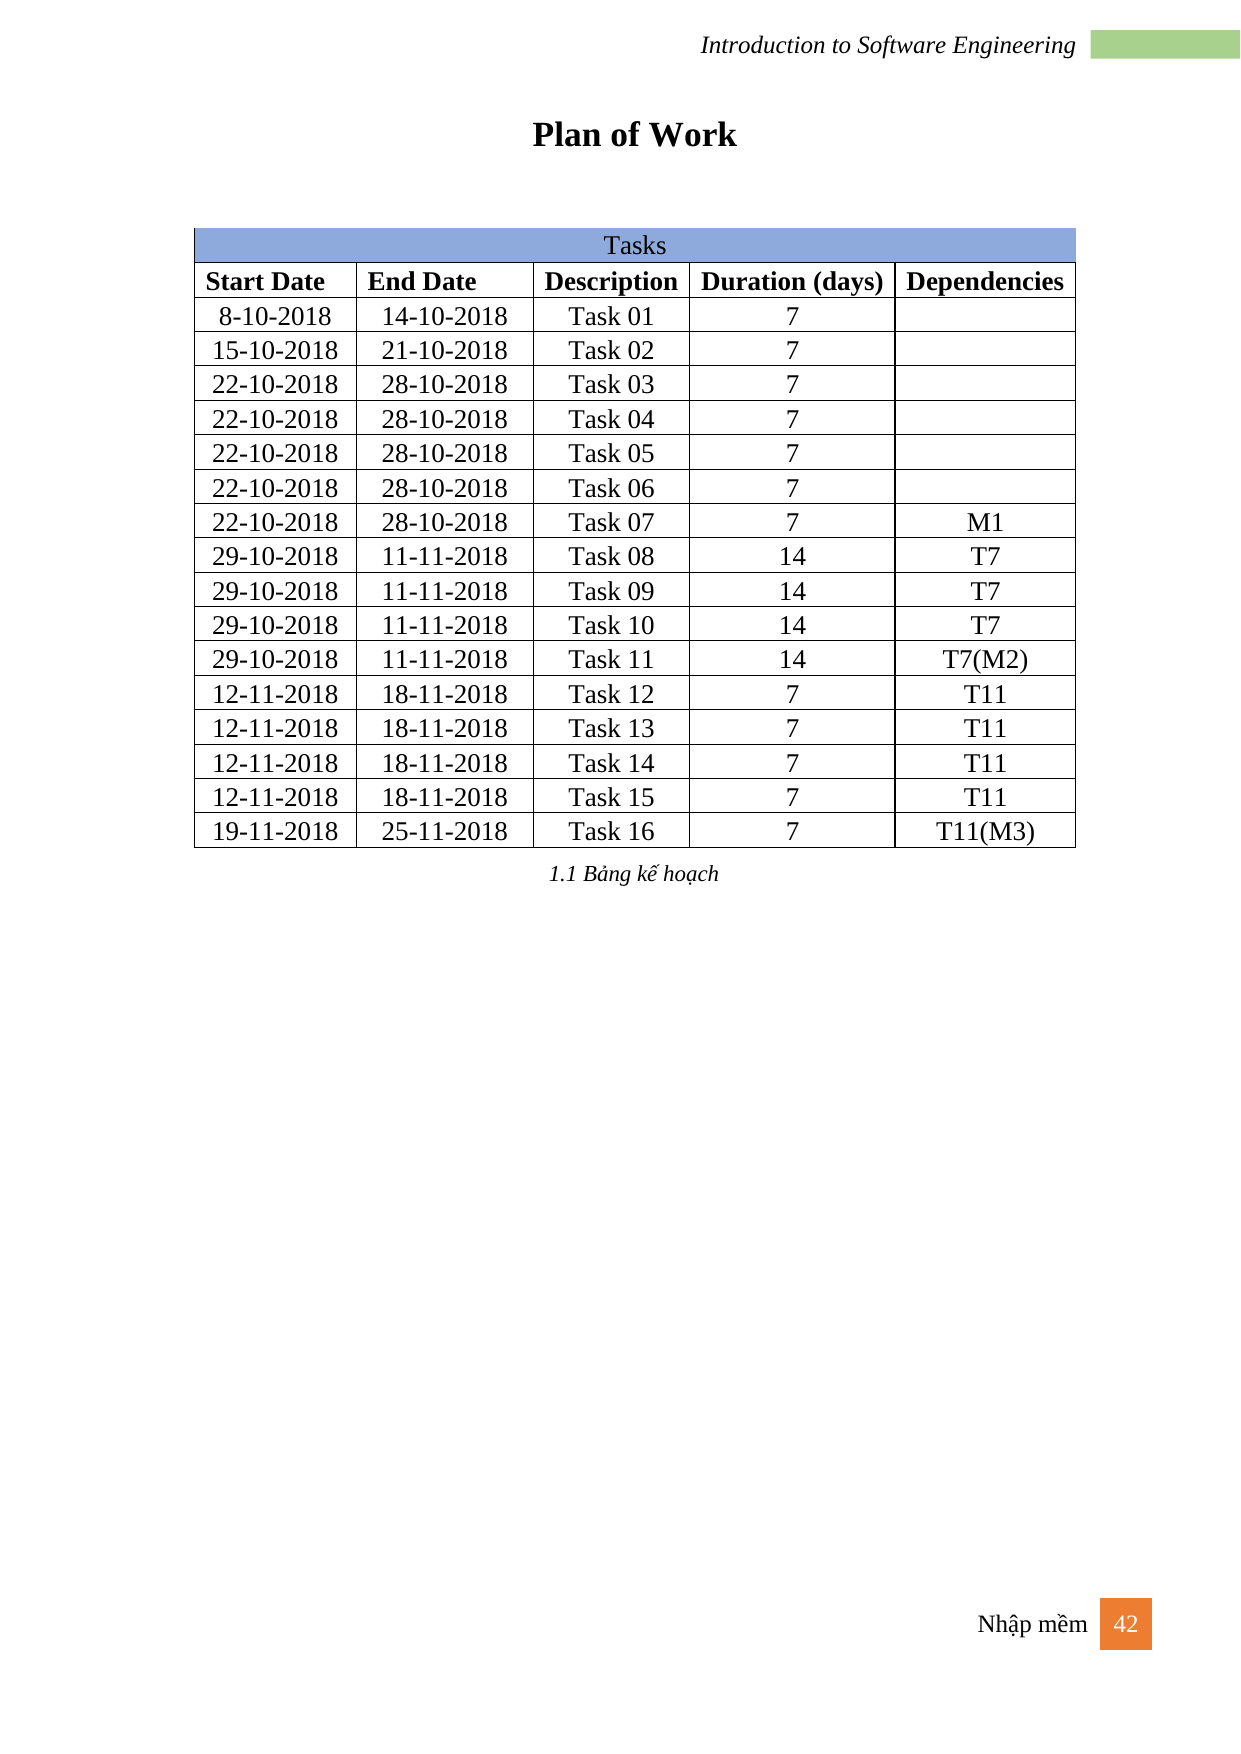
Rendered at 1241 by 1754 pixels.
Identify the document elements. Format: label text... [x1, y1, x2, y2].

table_cell 12-11-2018 [195, 710, 356, 743]
table_cell 21-10-2018 [357, 332, 533, 365]
table_cell 18-11-2018 [357, 745, 533, 778]
table_cell End Date [357, 263, 533, 297]
table_cell M1 [896, 504, 1075, 537]
table_cell 29-10-2018 [195, 641, 356, 675]
table_cell 11-11-2018 [357, 573, 533, 606]
table_cell [896, 401, 1075, 434]
table_cell 7 [690, 435, 894, 468]
table_cell 22-10-2018 [195, 470, 356, 503]
table_header Tasks [195, 228, 1076, 262]
table_cell 15-10-2018 [195, 332, 356, 365]
table_cell T7 [896, 538, 1075, 572]
table_cell Task 14 [534, 745, 689, 778]
table_cell 11-11-2018 [357, 607, 533, 640]
table_cell 7 [690, 676, 894, 709]
table_cell 28-10-2018 [357, 366, 533, 400]
table_cell 7 [690, 332, 894, 365]
table_cell 22-10-2018 [195, 504, 356, 537]
table_cell Task 01 [534, 298, 689, 331]
table_cell 14 [690, 573, 894, 606]
table_cell 7 [690, 366, 894, 400]
table_cell [896, 470, 1075, 503]
subtitle Plan of Work [118, 114, 1152, 154]
table_cell 7 [690, 813, 894, 847]
table_cell Duration (days) [690, 263, 894, 297]
table_cell 7 [690, 298, 894, 331]
table_cell Task 12 [534, 676, 689, 709]
table_cell 7 [690, 710, 894, 743]
table_cell 29-10-2018 [195, 573, 356, 606]
table_cell 28-10-2018 [357, 401, 533, 434]
table_cell Task 13 [534, 710, 689, 743]
table_cell 28-10-2018 [357, 504, 533, 537]
table_cell Task 08 [534, 538, 689, 572]
table_cell 22-10-2018 [195, 366, 356, 400]
table_cell Task 11 [534, 641, 689, 675]
table_cell Task 16 [534, 813, 689, 847]
table_cell 12-11-2018 [195, 745, 356, 778]
table_cell 18-11-2018 [357, 710, 533, 743]
table_cell Dependencies [896, 263, 1075, 297]
table_cell Task 04 [534, 401, 689, 434]
table_cell T7 [896, 607, 1075, 640]
table_cell 14 [690, 538, 894, 572]
table_cell 7 [690, 745, 894, 778]
table_cell Task 05 [534, 435, 689, 468]
table_cell 25-11-2018 [357, 813, 533, 847]
table_cell T11 [896, 676, 1075, 709]
table_cell Description [534, 263, 689, 297]
table_cell 8-10-2018 [195, 298, 356, 331]
table_cell [896, 332, 1075, 365]
table_cell 29-10-2018 [195, 607, 356, 640]
table_cell Start Date [195, 263, 356, 297]
table_cell 7 [690, 504, 894, 537]
table_cell T11 [896, 745, 1075, 778]
table_cell Task 15 [534, 779, 689, 812]
table_cell 14-10-2018 [357, 298, 533, 331]
table_cell T11(M3) [896, 813, 1075, 847]
table_cell 18-11-2018 [357, 676, 533, 709]
table_cell 11-11-2018 [357, 641, 533, 675]
table_cell 11-11-2018 [357, 538, 533, 572]
table_cell 22-10-2018 [195, 435, 356, 468]
table_cell 28-10-2018 [357, 435, 533, 468]
table_cell T11 [896, 710, 1075, 743]
table_cell 14 [690, 607, 894, 640]
table_cell 18-11-2018 [357, 779, 533, 812]
table_cell [896, 366, 1075, 400]
table_cell 22-10-2018 [195, 401, 356, 434]
table_cell 7 [690, 779, 894, 812]
table_cell 14 [690, 641, 894, 675]
table_cell 29-10-2018 [195, 538, 356, 572]
table_cell T7(M2) [896, 641, 1075, 675]
table_cell Task 06 [534, 470, 689, 503]
table_cell 12-11-2018 [195, 779, 356, 812]
table_cell [896, 298, 1075, 331]
table_cell Task 03 [534, 366, 689, 400]
table_cell [896, 435, 1075, 468]
table_cell Task 07 [534, 504, 689, 537]
table_cell T11 [896, 779, 1075, 812]
table_cell 28-10-2018 [357, 470, 533, 503]
table_cell Task 09 [534, 573, 689, 606]
table_cell 12-11-2018 [195, 676, 356, 709]
table_cell 7 [690, 470, 894, 503]
table_cell T7 [896, 573, 1075, 606]
table_cell Task 02 [534, 332, 689, 365]
table_cell Task 10 [534, 607, 689, 640]
list 1.1 Bảng kế hoạch [118, 860, 1152, 887]
table_cell 19-11-2018 [195, 813, 356, 847]
table_cell 7 [690, 401, 894, 434]
